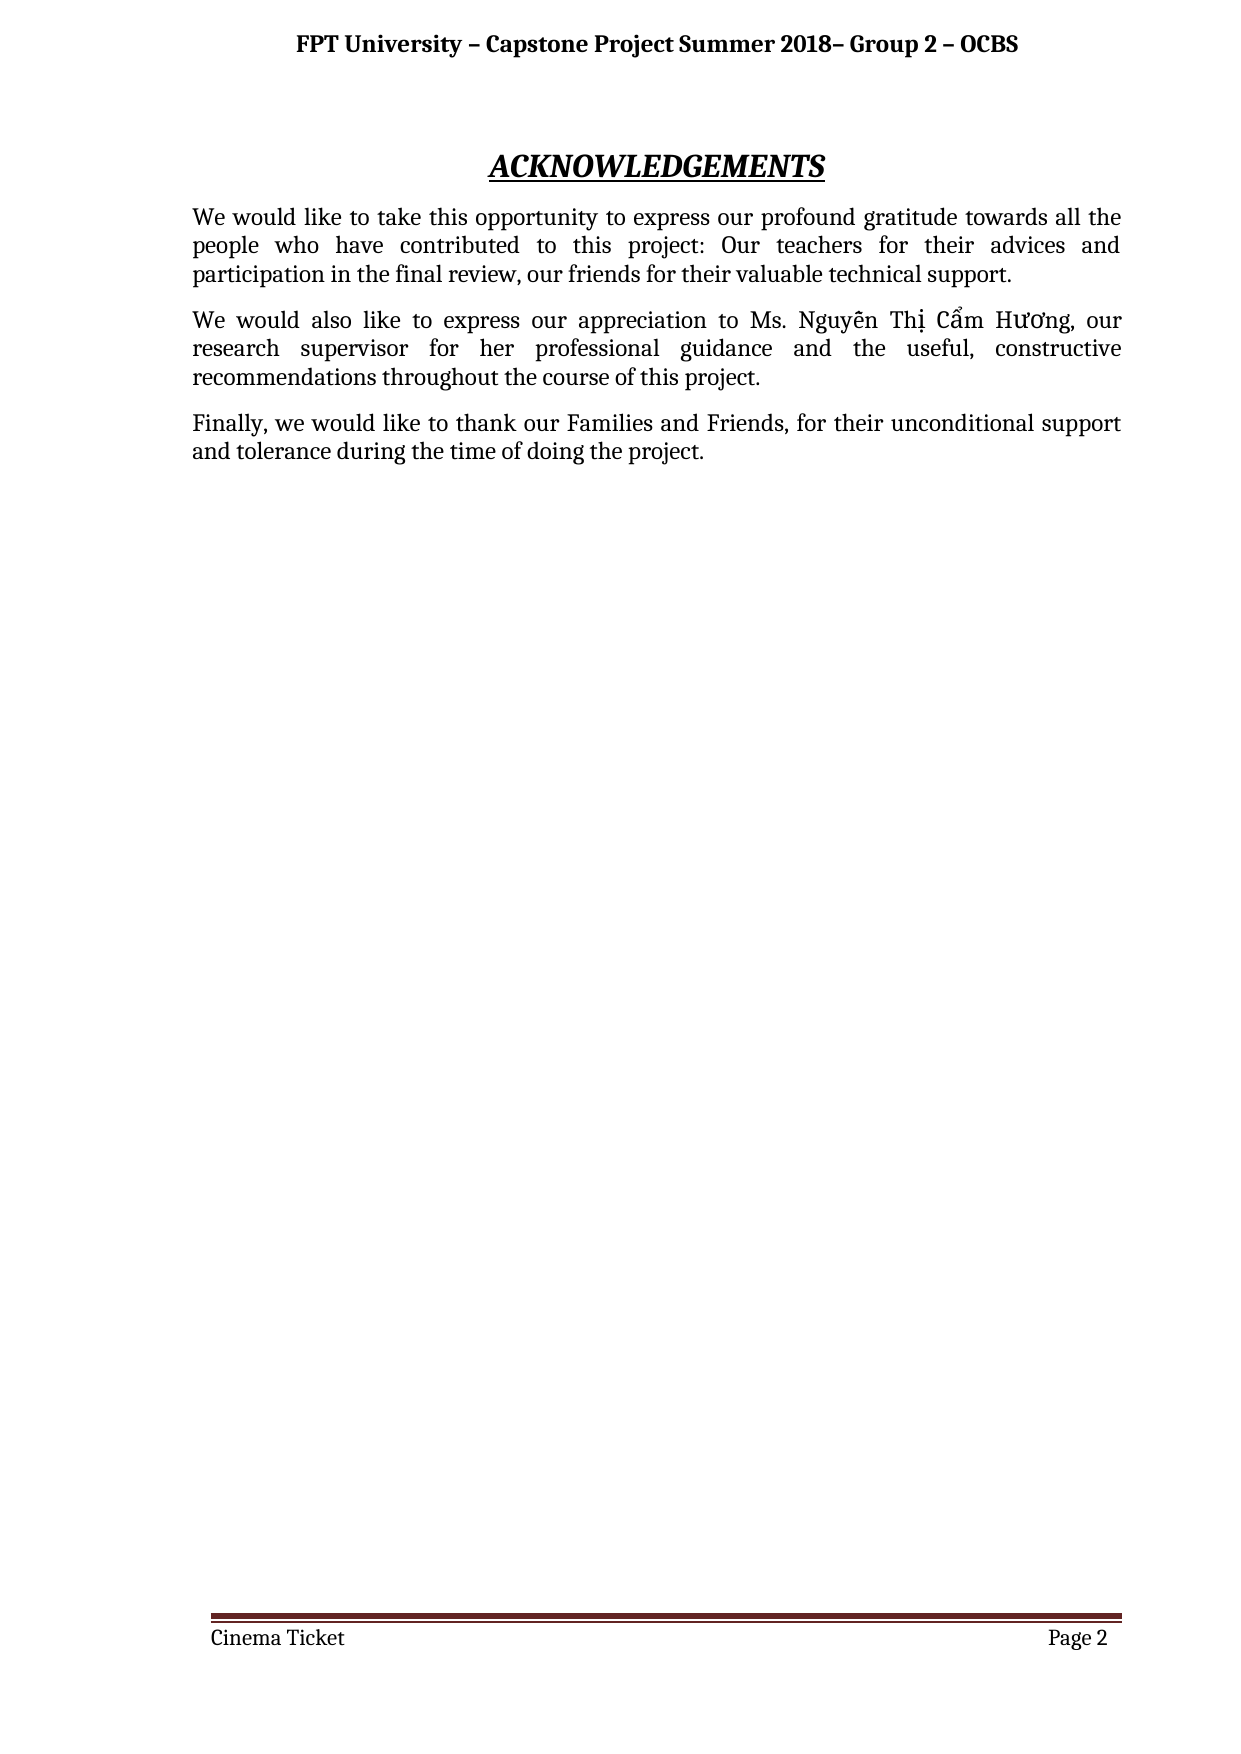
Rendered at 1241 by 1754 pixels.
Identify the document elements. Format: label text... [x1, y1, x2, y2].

text Finally, we would like to thank our Families and Friends, for their unconditional support and tolerance during the time of doing the project. [192, 408, 1122, 466]
text ACKNOWLEDGEMENTS [192, 148, 1122, 186]
text We would like to take this opportunity to express our profound gratitude towards all the people who have contributed to this project: Our teachers for their advices and participation in the final review, our friends for their valuable technical support. [192, 203, 1122, 289]
text We would also like to express our appreciation to Ms. Nguyễn Thị Cẩm Hương, our research supervisor for her professional guidance and the useful, constructive recommendations throughout the course of this project. [192, 306, 1122, 392]
